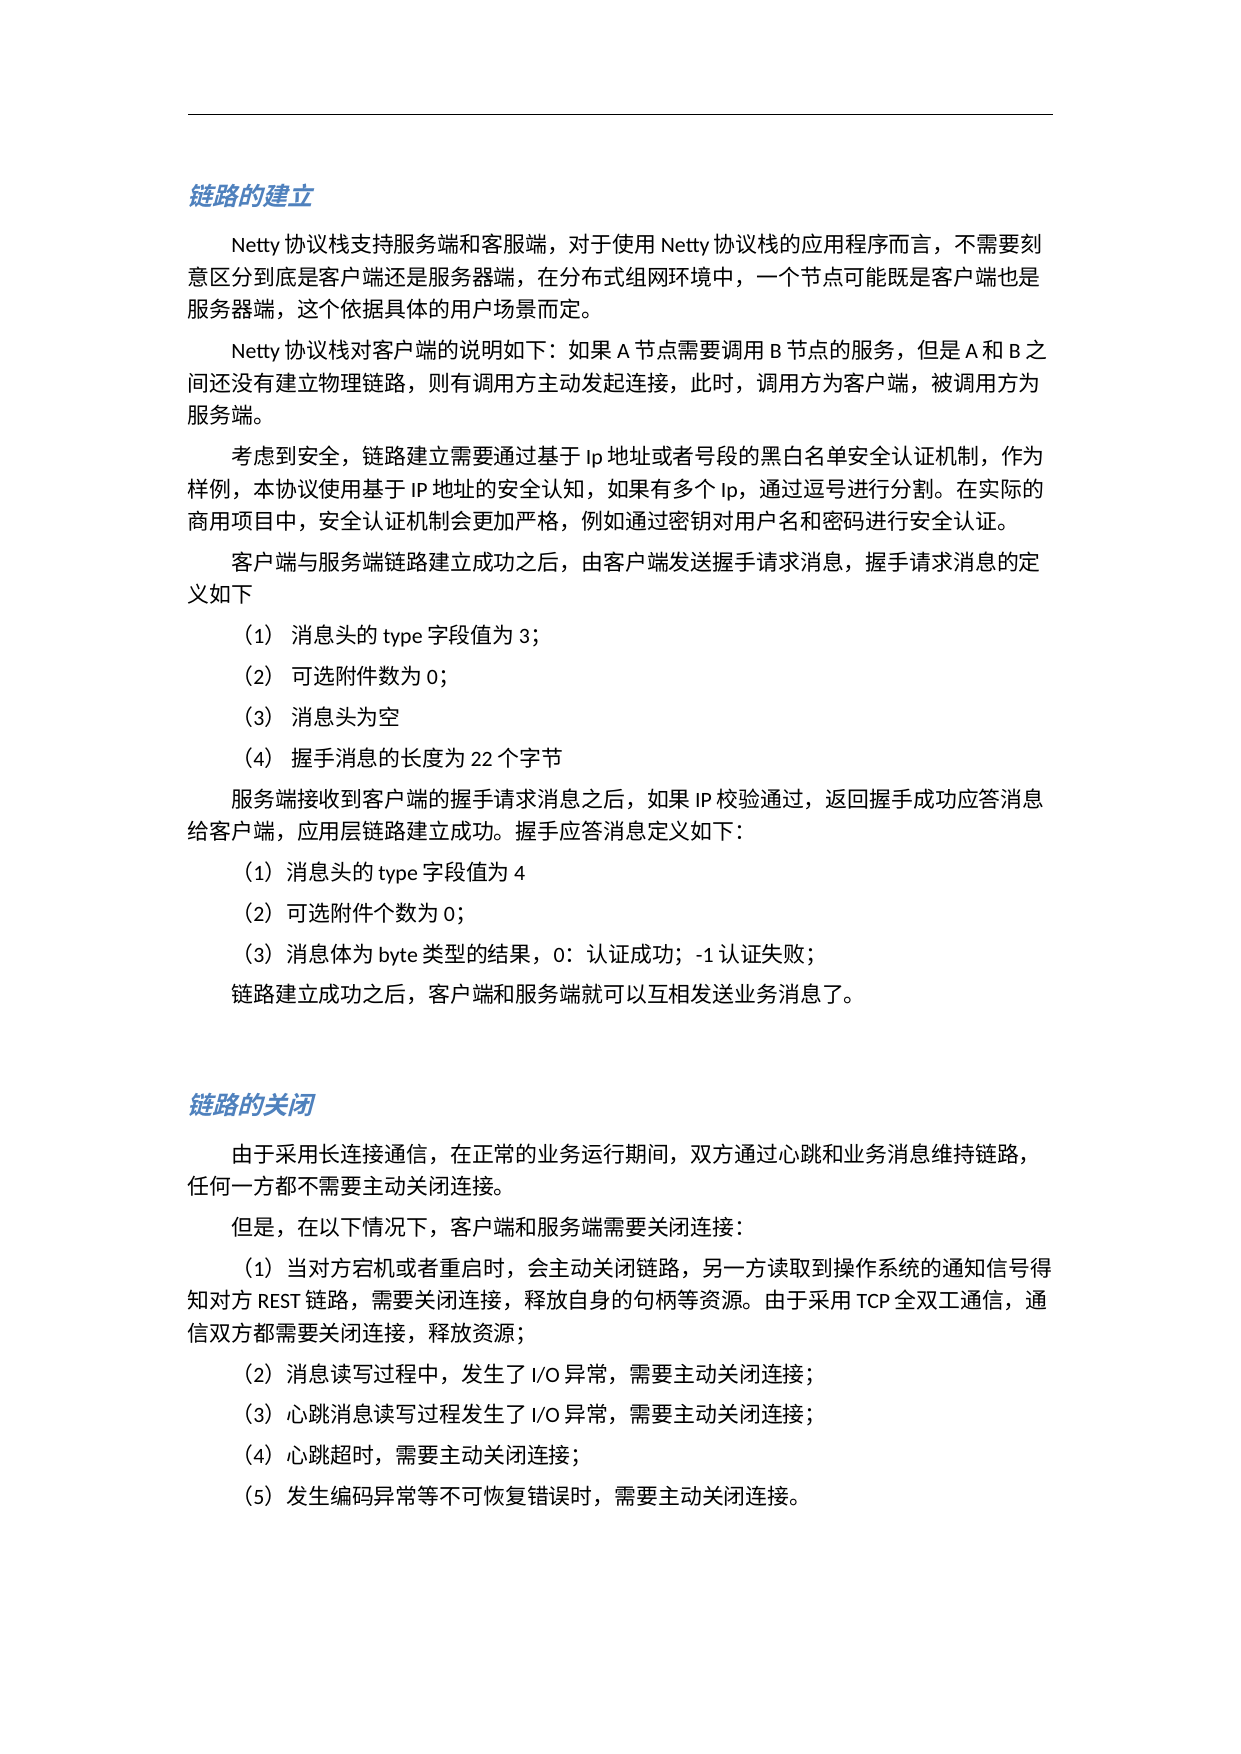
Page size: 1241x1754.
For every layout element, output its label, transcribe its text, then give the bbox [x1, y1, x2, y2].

text （2）可选附件个数为0； [187, 895, 1053, 928]
text （3）心跳消息读写过程发生了I/O异常，需要主动关闭连接； [187, 1397, 1053, 1429]
text 但是，在以下情况下，客户端和服务端需要关闭连接： [187, 1209, 1053, 1242]
text Netty协议栈支持服务端和客服端，对于使用Netty协议栈的应用程序而言，不需要刻意区分到底是客户端还是服务器端，在分布式组网环境中，一个节点可能既是客户端也是服务器端，这个依据具体的用户场景而定。 [187, 227, 1053, 324]
text （4） 握手消息的长度为22个字节 [187, 740, 1053, 773]
text （3）消息体为byte类型的结果，0：认证成功；-1认证失败； [187, 936, 1053, 969]
text 客户端与服务端链路建立成功之后，由客户端发送握手请求消息，握手请求消息的定义如下 [187, 544, 1053, 609]
subtitle 链路的建立 [187, 162, 1053, 227]
text （1） 消息头的type字段值为3； [187, 618, 1053, 650]
text 服务端接收到客户端的握手请求消息之后，如果IP校验通过，返回握手成功应答消息给客户端，应用层链路建立成功。握手应答消息定义如下： [187, 781, 1053, 846]
text （1）消息头的type字段值为4 [187, 854, 1053, 887]
text （3） 消息头为空 [187, 699, 1053, 732]
text 考虑到安全，链路建立需要通过基于Ip地址或者号段的黑白名单安全认证机制，作为样例，本协议使用基于IP地址的安全认知，如果有多个Ip，通过逗号进行分割。在实际的商用项目中，安全认证机制会更加严格，例如通过密钥对用户名和密码进行安全认证。 [187, 439, 1053, 536]
text （1）当对方宕机或者重启时，会主动关闭链路，另一方读取到操作系统的通知信号得知对方REST链路，需要关闭连接，释放自身的句柄等资源。由于采用TCP全双工通信，通信双方都需要关闭连接，释放资源； [187, 1250, 1053, 1348]
text （2） 可选附件数为0； [187, 659, 1053, 691]
text （2）消息读写过程中，发生了I/O异常，需要主动关闭连接； [187, 1356, 1053, 1389]
subtitle 链路的关闭 [187, 1071, 1053, 1136]
text 链路建立成功之后，客户端和服务端就可以互相发送业务消息了。 [187, 977, 1053, 1009]
text Netty协议栈对客户端的说明如下：如果A节点需要调用B节点的服务，但是A和B之间还没有建立物理链路，则有调用方主动发起连接，此时，调用方为客户端，被调用方为服务端。 [187, 333, 1053, 430]
text 由于采用长连接通信，在正常的业务运行期间，双方通过心跳和业务消息维持链路，任何一方都不需要主动关闭连接。 [187, 1136, 1053, 1201]
text （5）发生编码异常等不可恢复错误时，需要主动关闭连接。 [187, 1479, 1053, 1511]
text （4）心跳超时，需要主动关闭连接； [187, 1438, 1053, 1470]
